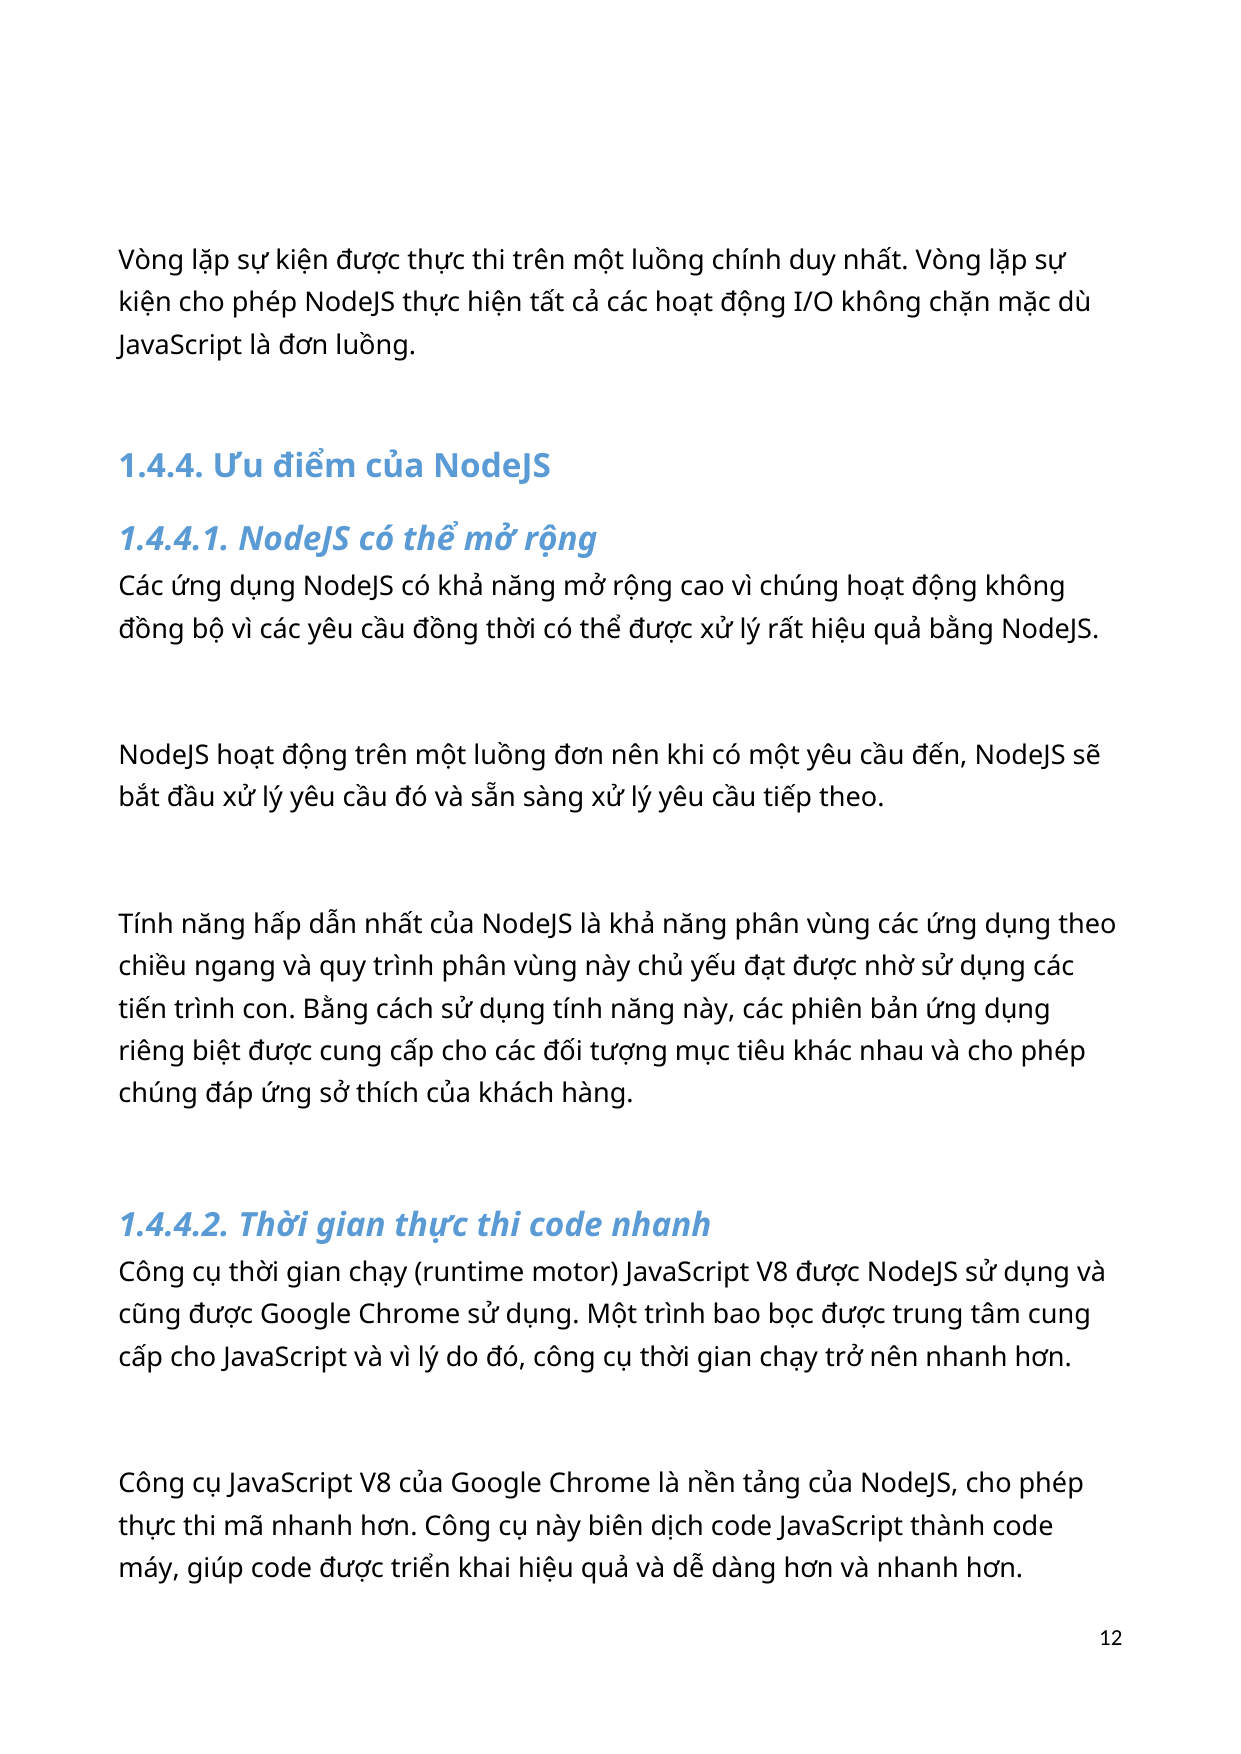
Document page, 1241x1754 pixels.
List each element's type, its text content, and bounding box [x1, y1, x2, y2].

subtitle 1.4.4. Ưu điểm của NodeJS [118, 441, 1122, 487]
text NodeJS hoạt động trên một luồng đơn nên khi có một yêu cầu đến, NodeJS sẽ bắt đầu xử lý yêu cầu đó và sẵn sàng xử lý yêu cầu tiếp theo. [118, 736, 1122, 815]
text Công cụ JavaScript V8 của Google Chrome là nền tảng của NodeJS, cho phép thực thi mã nhanh hơn. Công cụ này biên dịch code JavaScript thành code máy, giúp code được triển khai hiệu quả và dễ dàng hơn và nhanh hơn. [118, 1464, 1122, 1586]
text Vòng lặp sự kiện được thực thi trên một luồng chính duy nhất. Vòng lặp sự kiện cho phép NodeJS thực hiện tất cả các hoạt động I/O không chặn mặc dù JavaScript là đơn luồng. [118, 240, 1122, 362]
text Tính năng hấp dẫn nhất của NodeJS là khả năng phân vùng các ứng dụng theo chiều ngang và quy trình phân vùng này chủ yếu đạt được nhờ sử dụng các tiến trình con. Bằng cách sử dụng tính năng này, các phiên bản ứng dụng riêng biệt được cung cấp cho các đối tượng mục tiêu khác nhau và cho phép chúng đáp ứng sở thích của khách hàng. [118, 904, 1122, 1111]
text Công cụ thời gian chạy (runtime motor) JavaScript V8 được NodeJS sử dụng và cũng được Google Chrome sử dụng. Một trình bao bọc được trung tâm cung cấp cho JavaScript và vì lý do đó, công cụ thời gian chạy trở nên nhanh hơn. [118, 1253, 1122, 1374]
text Các ứng dụng NodeJS có khả năng mở rộng cao vì chúng hoạt động không đồng bộ vì các yêu cầu đồng thời có thể được xử lý rất hiệu quả bằng NodeJS. [118, 567, 1122, 646]
subtitle 1.4.4.2. Thời gian thực thi code nhanh [118, 1200, 1122, 1246]
subtitle 1.4.4.1. NodeJS có thể mở rộng [118, 514, 1122, 560]
